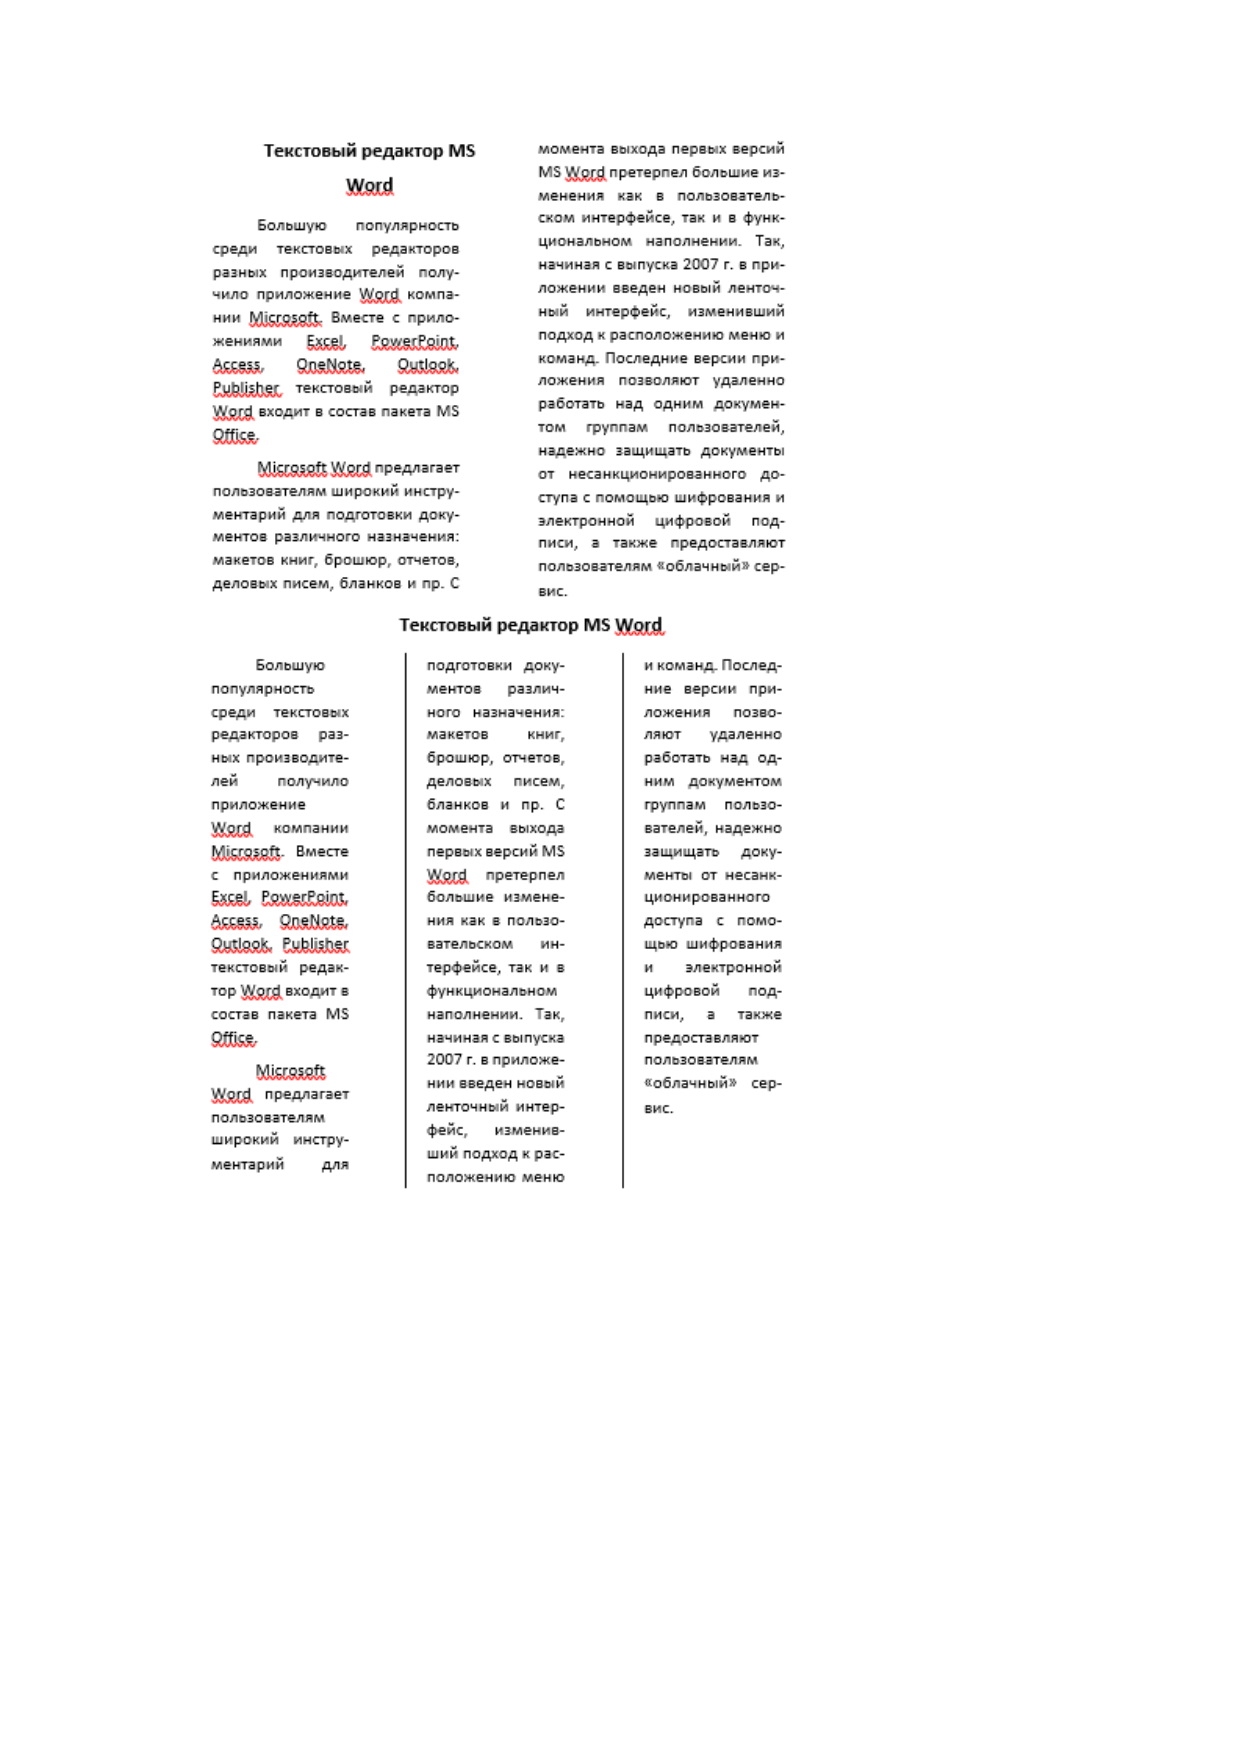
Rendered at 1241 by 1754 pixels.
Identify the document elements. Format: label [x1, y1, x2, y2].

picture [177, 118, 817, 1190]
